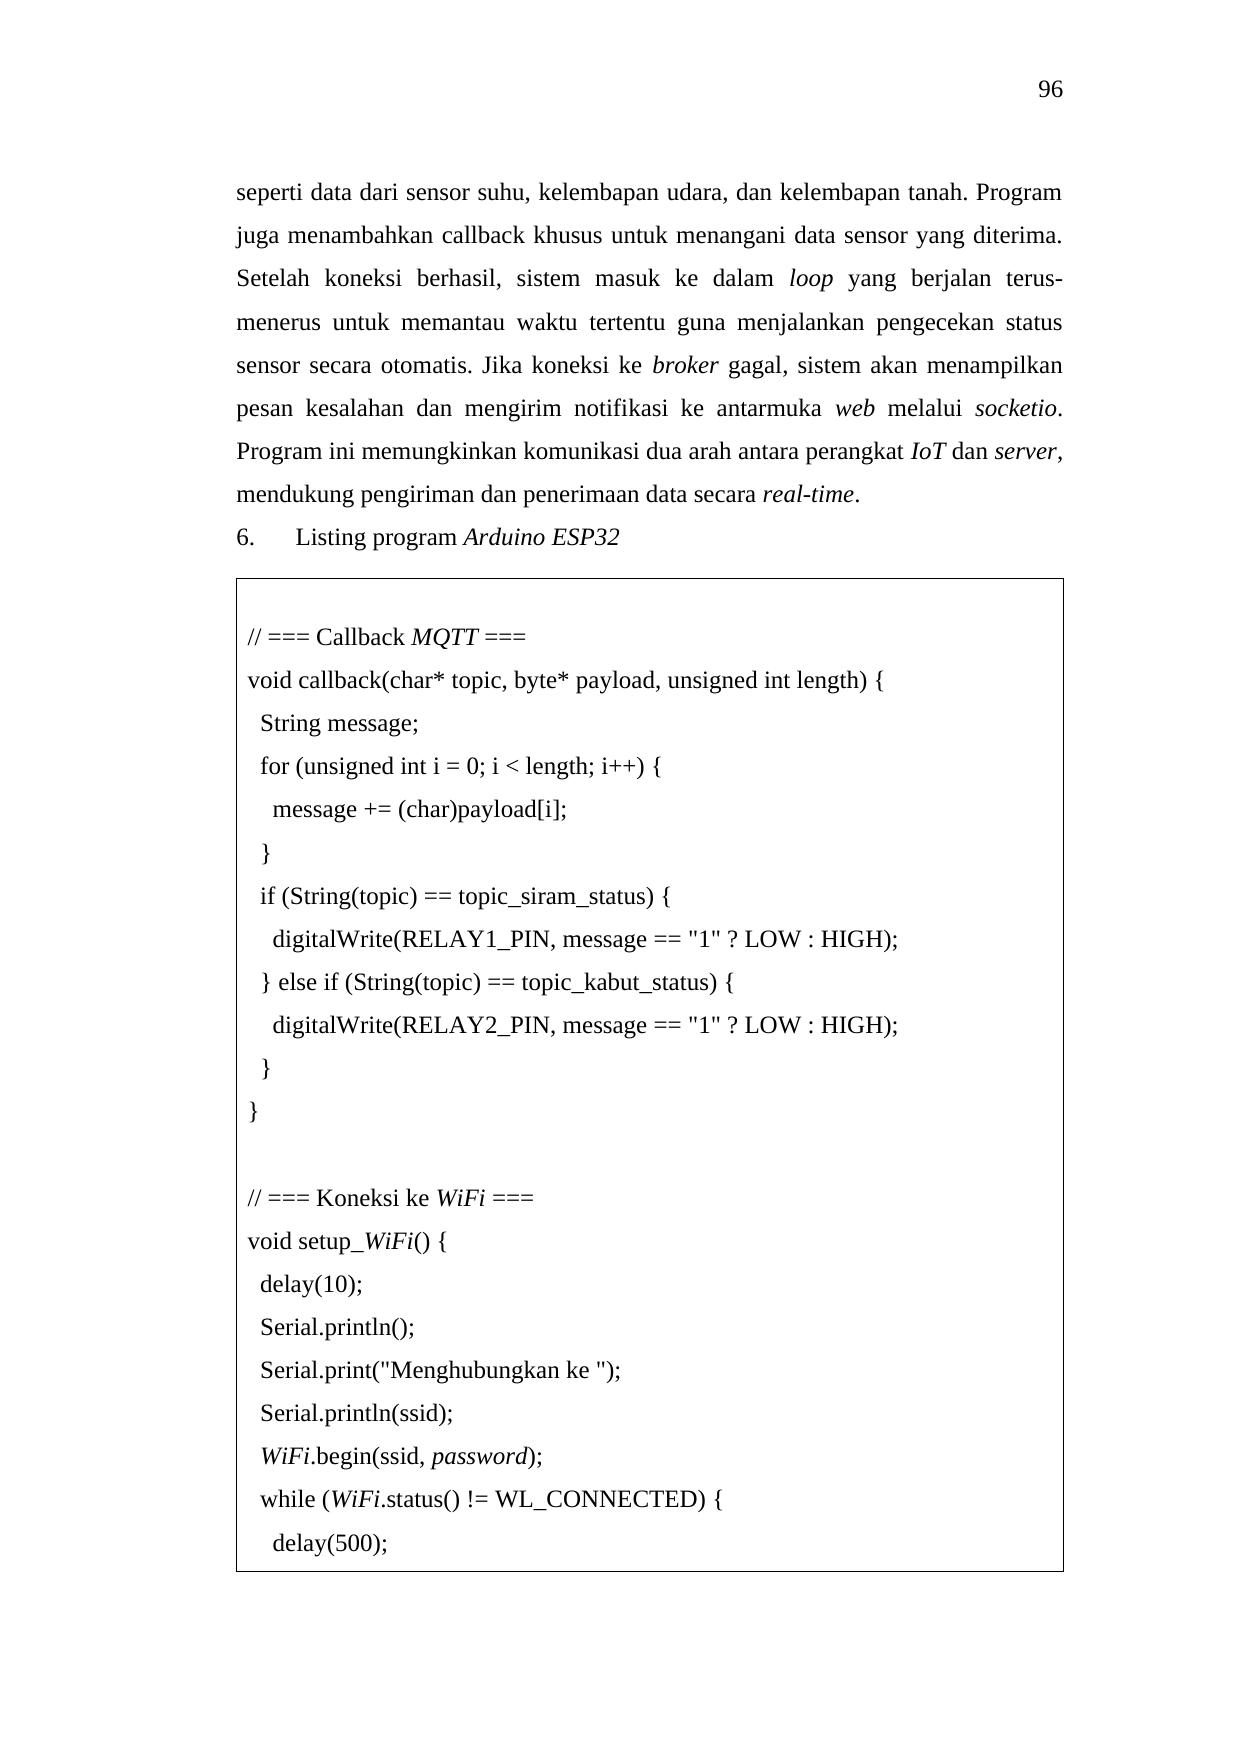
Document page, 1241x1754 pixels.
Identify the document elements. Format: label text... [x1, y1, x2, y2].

list Listing program Arduino ESP32 [236, 522, 1063, 551]
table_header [237, 579, 1063, 1571]
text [236, 177, 1063, 508]
